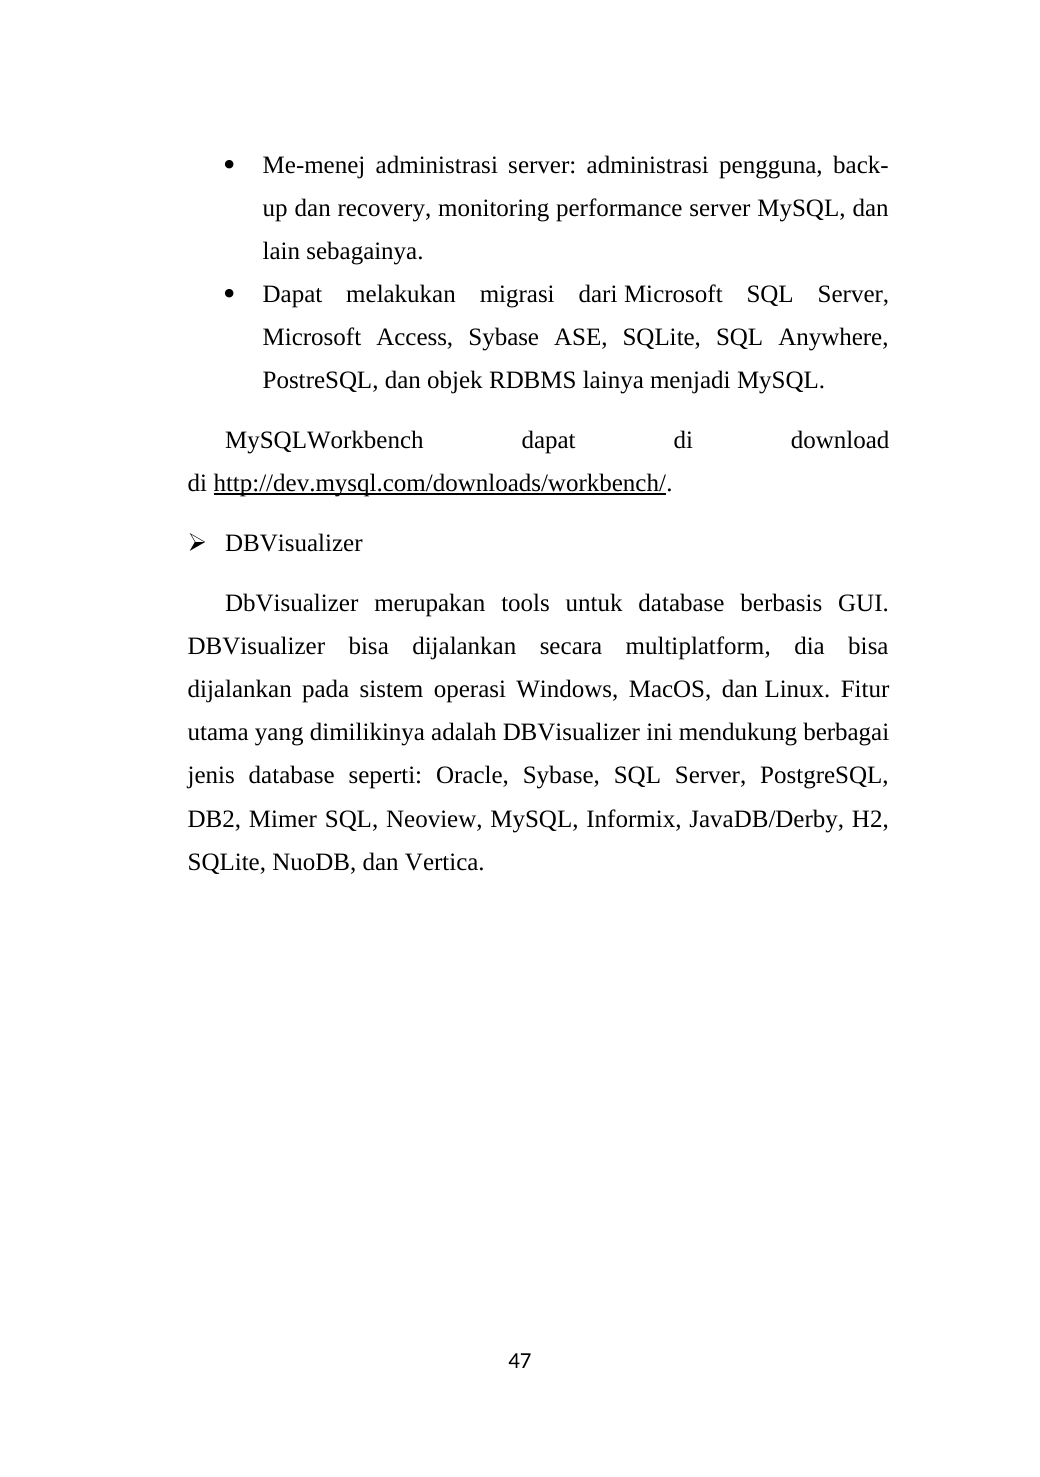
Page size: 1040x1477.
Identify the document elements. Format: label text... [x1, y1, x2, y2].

text MySQLWorkbench dapat di download di http://dev.mysql.com/downloads/workbench/. [187, 425, 889, 497]
text DbVisualizer merupakan tools untuk database berbasis GUI. DBVisualizer bisa dijalankan secara multiplatform, dia bisa dijalankan pada sistem operasi Windows, MacOS, dan Linux. Fitur utama yang dimilikinya adalah DBVisualizer ini mendukung berbagai jenis database seperti: Oracle, Sybase, SQL Server, PostgreSQL, DB2, Mimer SQL, Neoview, MySQL, Informix, JavaDB/Derby, H2, SQLite, NuoDB, dan Vertica. [187, 588, 889, 876]
list Me-menej administrasi server: administrasi pengguna, back-up dan recovery, monitoring performance server MySQL, dan lain sebagainya. [225, 150, 889, 265]
list Dapat melakukan migrasi dari Microsoft SQL Server, Microsoft Access, Sybase ASE, SQLite, SQL Anywhere, PostreSQL, dan objek RDBMS lainya menjadi MySQL. [225, 279, 889, 394]
list DBVisualizer [187, 528, 889, 557]
